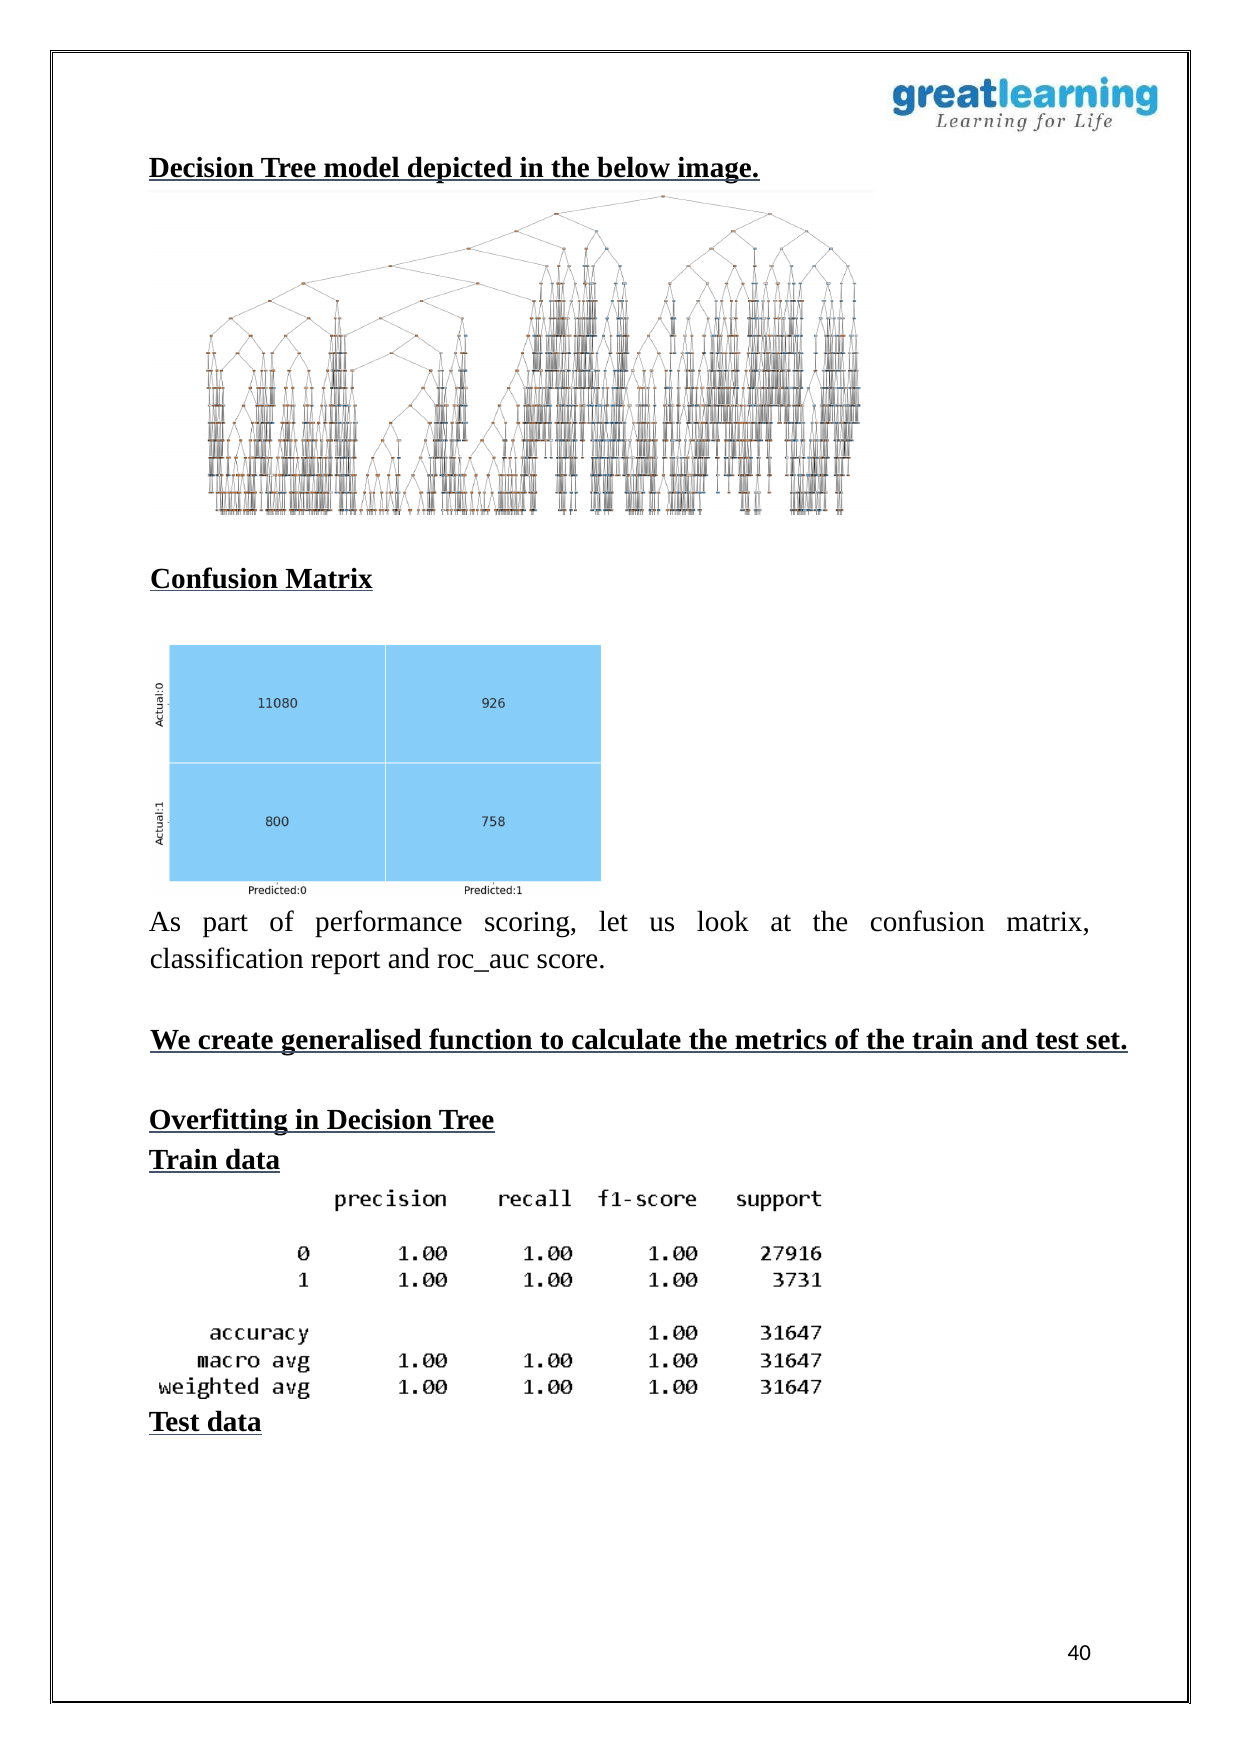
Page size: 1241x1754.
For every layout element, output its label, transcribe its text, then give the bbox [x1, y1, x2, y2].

picture [148, 640, 606, 898]
text Test data [148, 1404, 1143, 1438]
text Confusion Matrix [150, 561, 1143, 594]
picture [887, 72, 1161, 139]
text As part of performance scoring, let us look at the confusion matrix, classification report and roc_auc score. [148, 904, 1091, 975]
text Decision Tree model depicted in the below image. [148, 150, 1143, 183]
picture [148, 190, 874, 515]
text Overfitting in Decision Tree [148, 1102, 1143, 1136]
picture [148, 1181, 835, 1399]
text We create generalised function to calculate the metrics of the train and test set. [150, 1022, 1143, 1056]
text Train data [148, 1142, 1143, 1176]
